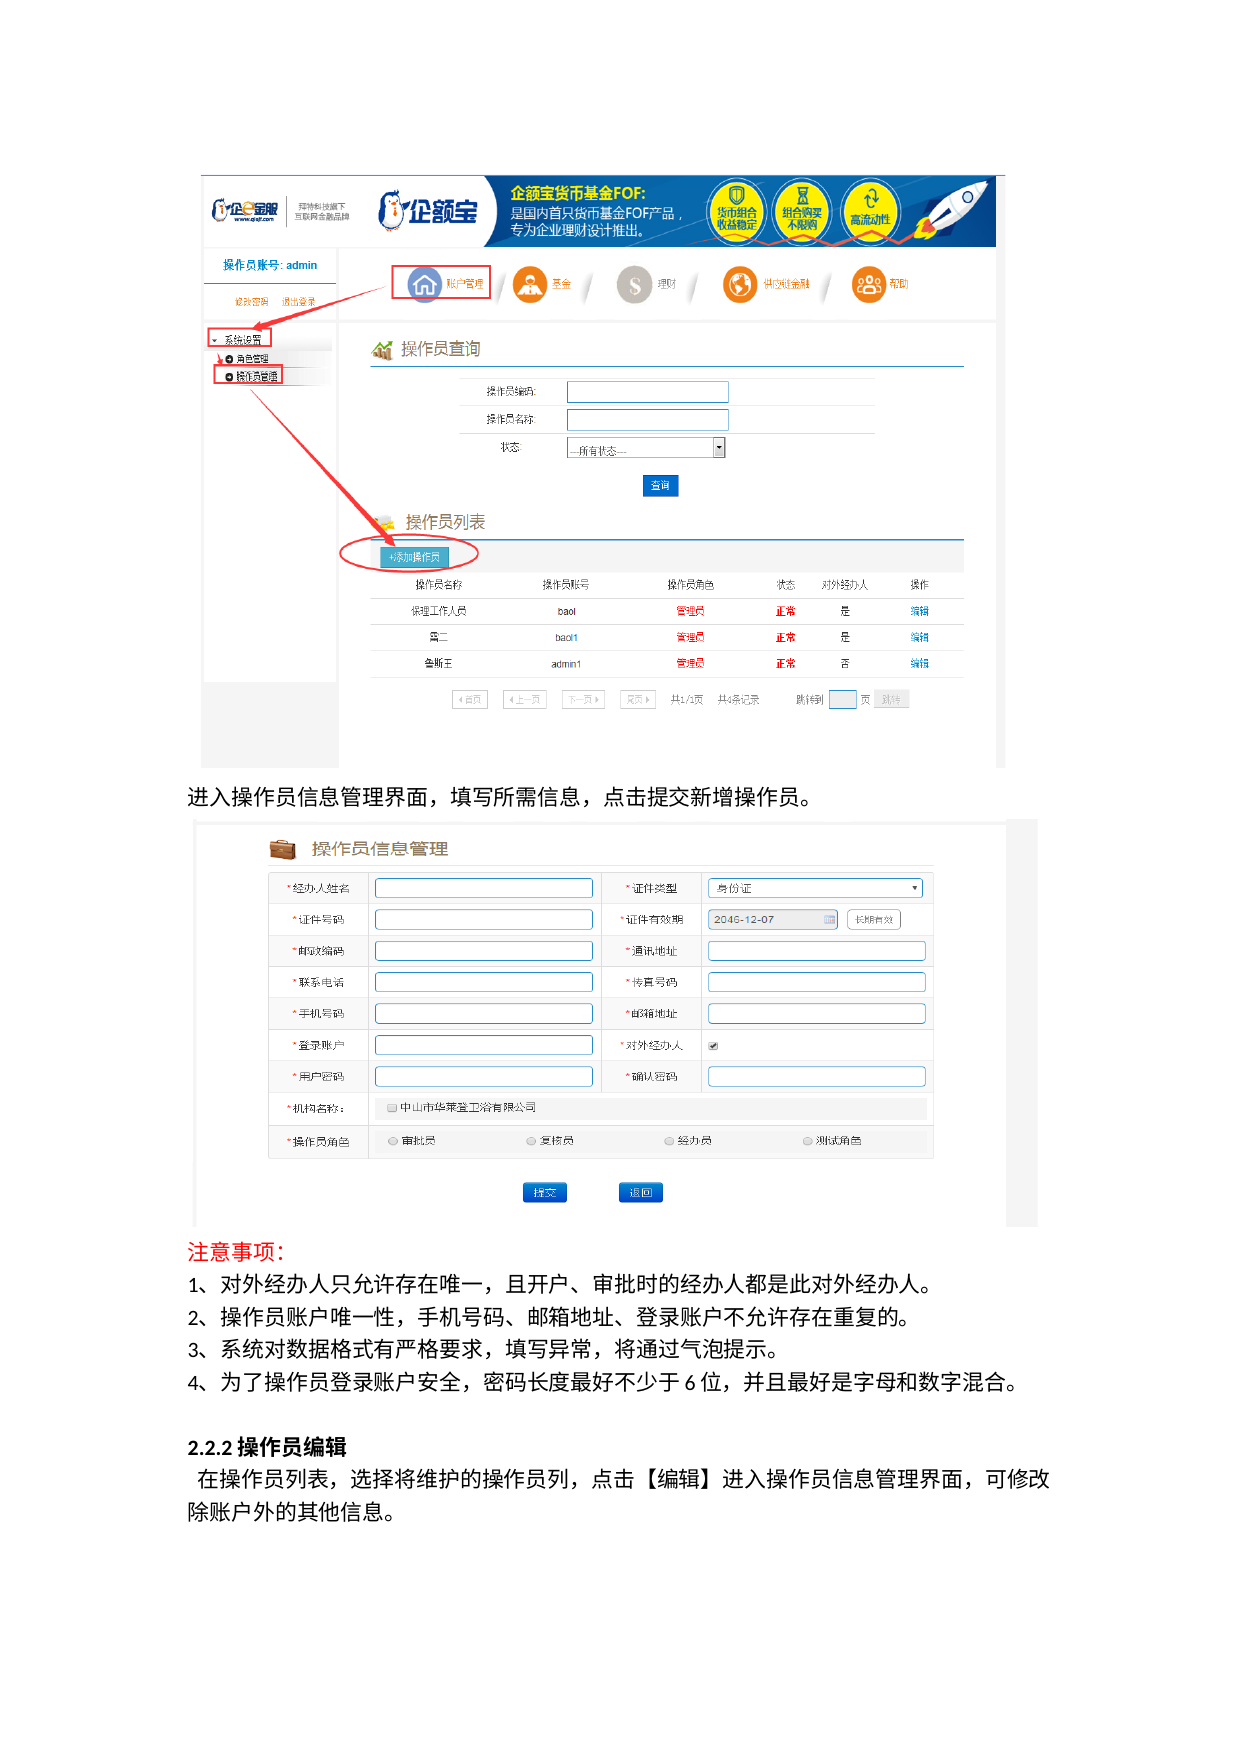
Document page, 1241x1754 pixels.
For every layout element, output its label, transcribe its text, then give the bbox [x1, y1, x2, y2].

text 2、操作员账户唯一性，手机号码、邮箱地址、登录账户不允许存在重复的。 [187, 1299, 1053, 1332]
text 在操作员列表，选择将维护的操作员列，点击【编辑】进入操作员信息管理界面，可修改除账户外的其他信息。 [187, 1462, 1053, 1527]
picture [200, 174, 1006, 768]
text 4、为了操作员登录账户安全，密码长度最好不少于6位，并且最好是字母和数字混合。 [187, 1364, 1053, 1397]
text 2.2.2 操作员编辑 [187, 1429, 1053, 1462]
text 进入操作员信息管理界面，填写所需信息，点击提交新增操作员。 [187, 779, 1053, 812]
text 1、对外经办人只允许存在唯一，且开户、审批时的经办人都是此对外经办人。 [187, 1267, 1053, 1299]
picture [192, 819, 1038, 1227]
text 3、系统对数据格式有严格要求，填写异常，将通过气泡提示。 [187, 1332, 1053, 1364]
text 注意事项： [187, 1234, 1053, 1267]
